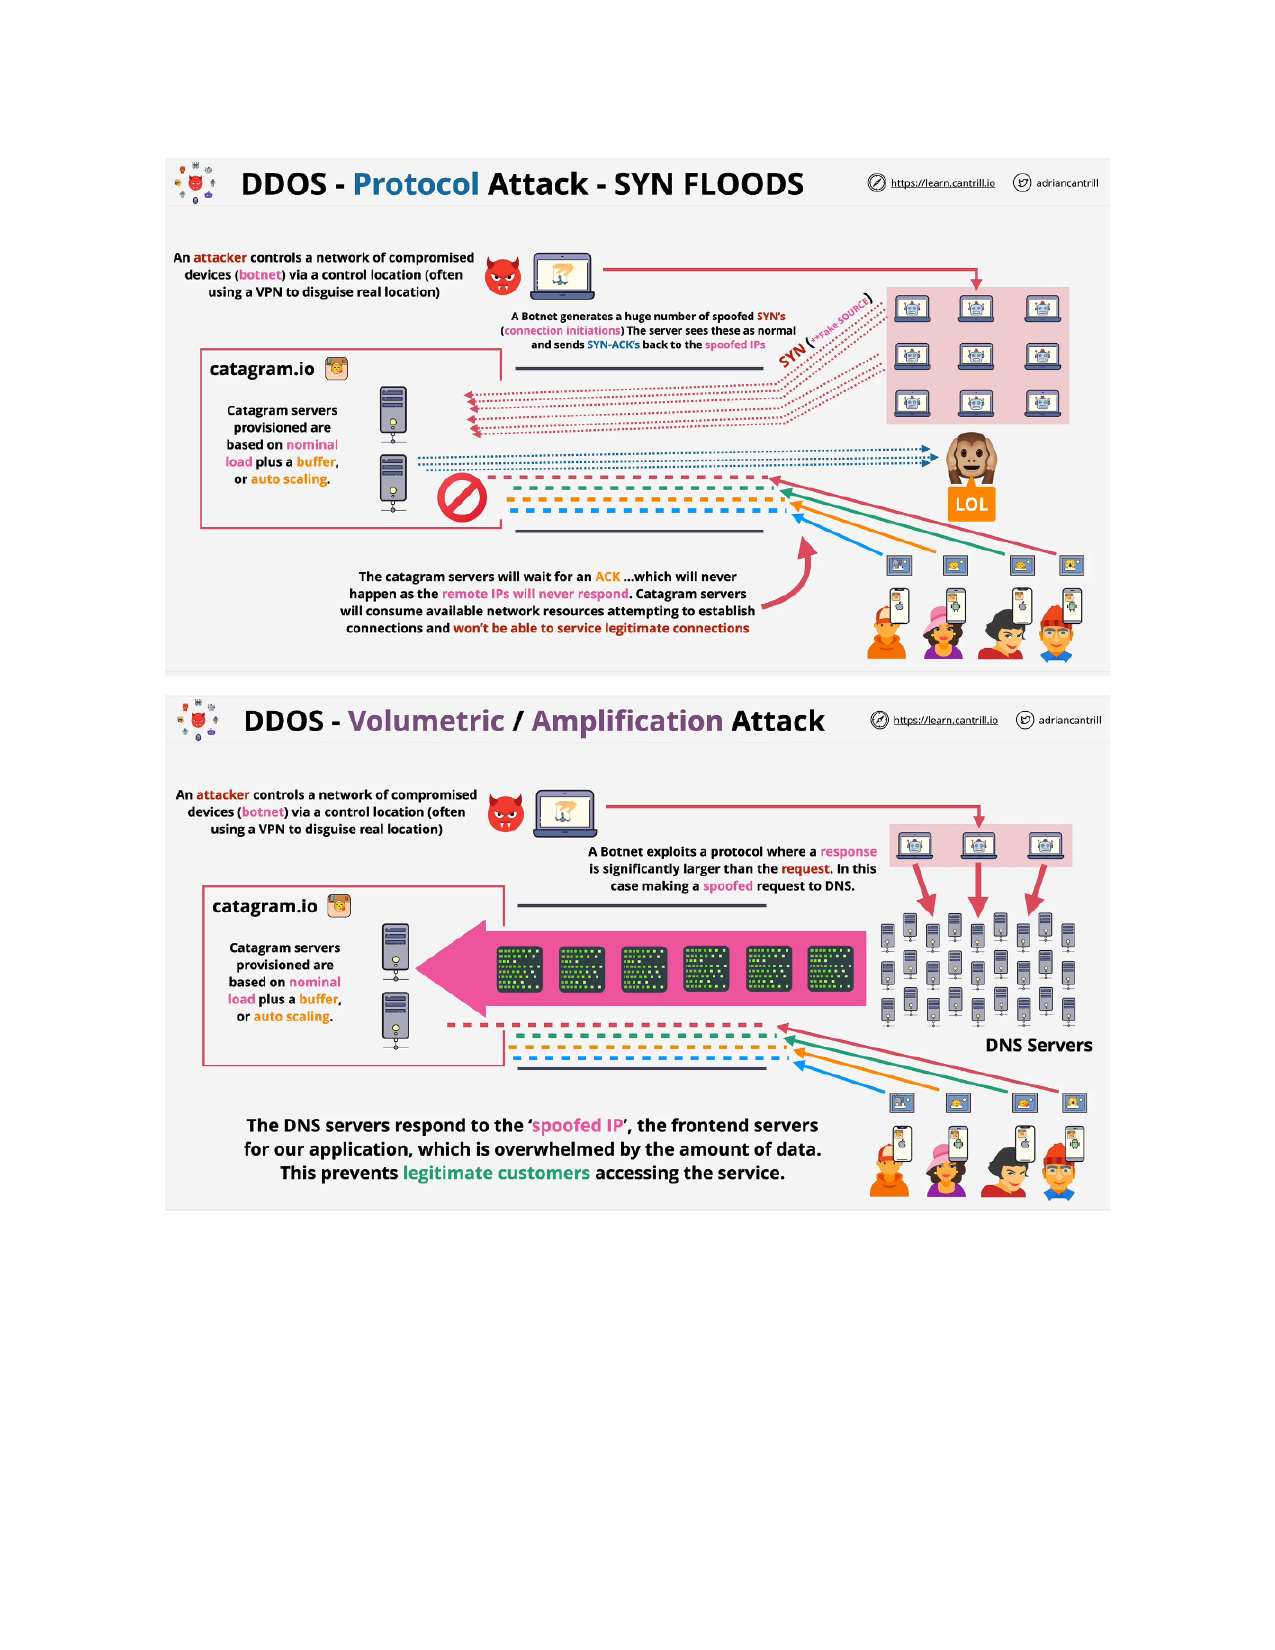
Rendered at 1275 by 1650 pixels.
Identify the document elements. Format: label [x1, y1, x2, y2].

picture [165, 694, 1111, 1211]
picture [165, 156, 1111, 676]
